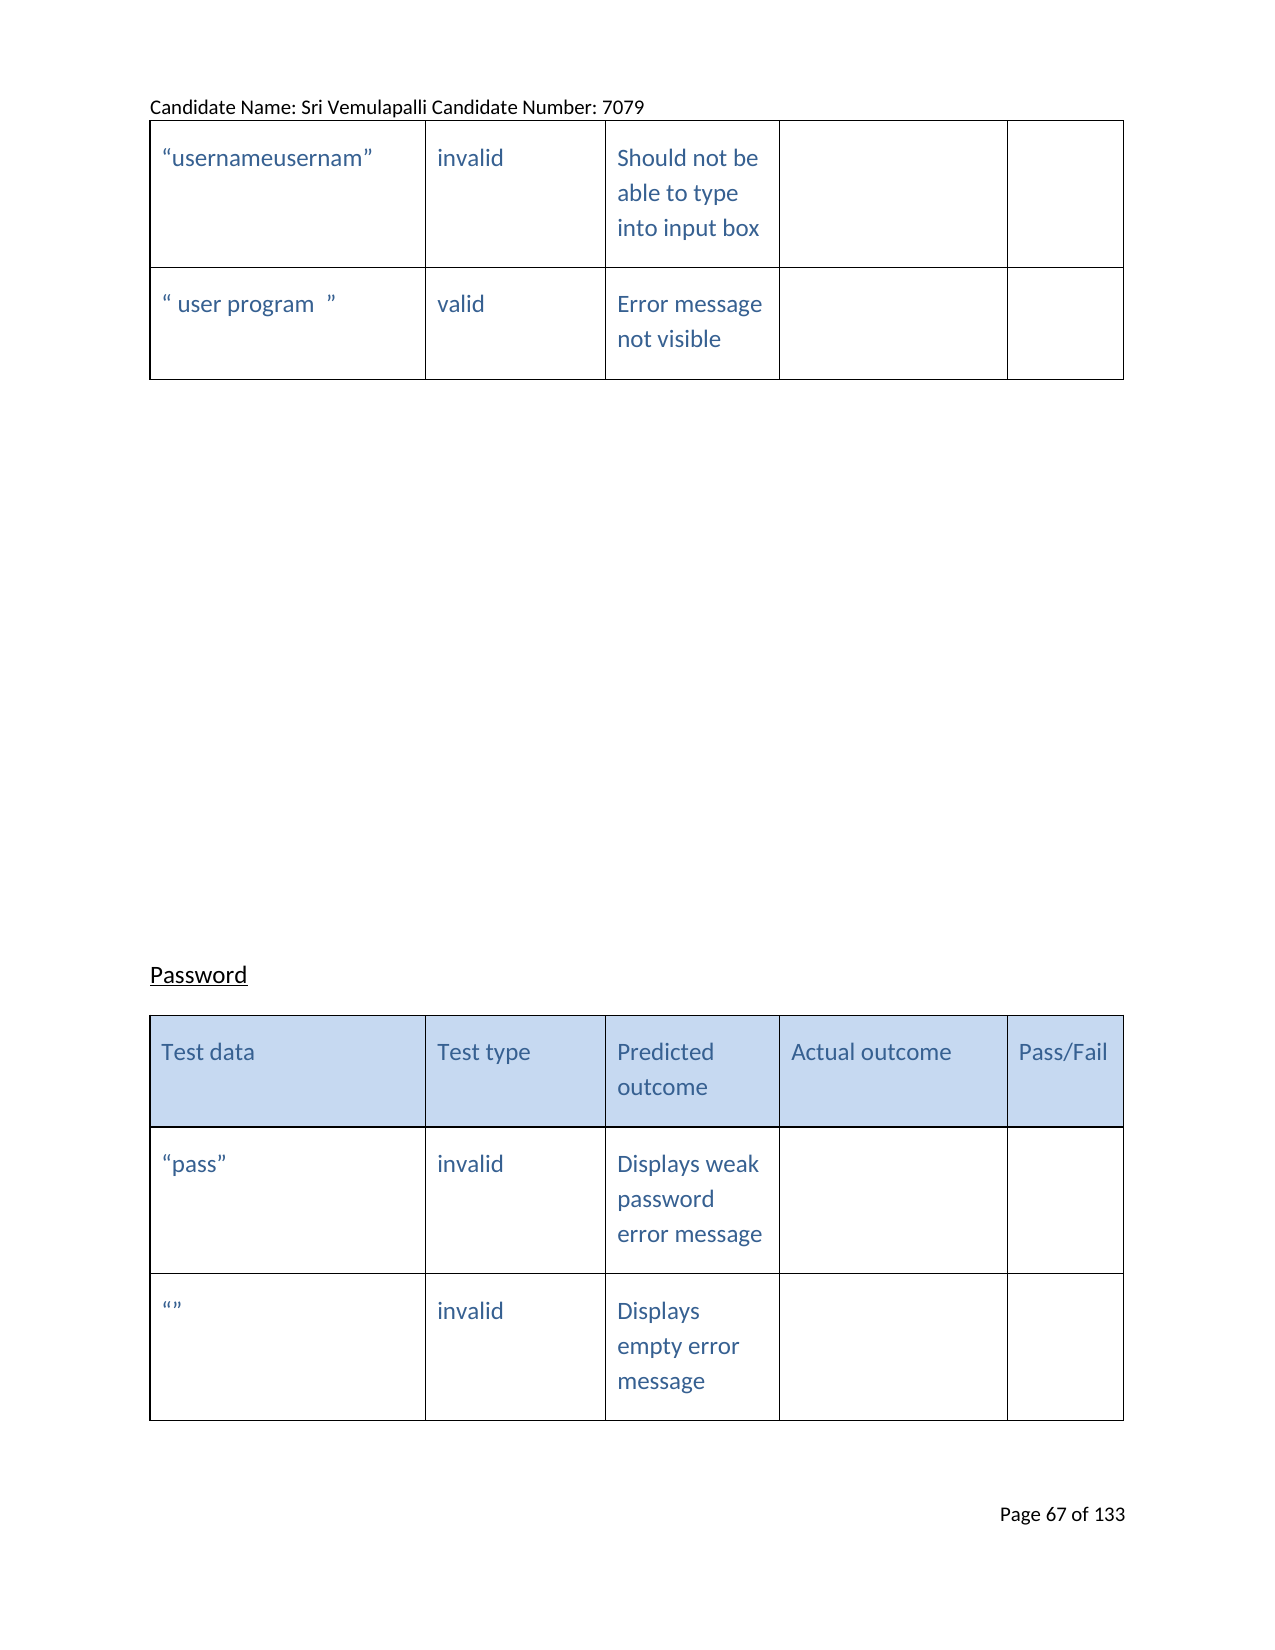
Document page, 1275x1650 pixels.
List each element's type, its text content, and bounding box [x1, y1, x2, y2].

table_header Test type [426, 1016, 605, 1126]
table_cell invalid [426, 1128, 605, 1273]
table_cell [780, 1274, 1007, 1420]
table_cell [606, 1274, 779, 1420]
table_cell [1008, 121, 1123, 267]
table_header Predicted outcome [606, 1016, 779, 1126]
table_cell “ user program ” [151, 268, 425, 378]
table_cell invalid [426, 121, 605, 267]
text Password [150, 959, 1125, 989]
table_header Pass/Fail [1008, 1016, 1123, 1126]
table_cell “usernameusernam” [151, 121, 425, 267]
table_cell “” [151, 1274, 425, 1420]
table_cell [780, 121, 1007, 267]
table_header Actual outcome [780, 1016, 1007, 1126]
table_header Test data [151, 1016, 425, 1126]
table_cell [1008, 1274, 1123, 1420]
table_cell valid [426, 268, 605, 378]
table_cell Error message not visible [606, 268, 779, 378]
table_cell [1008, 1128, 1123, 1273]
table_cell Should not be able to type into input box [606, 121, 779, 267]
table_cell “pass” [151, 1128, 425, 1273]
table_cell [780, 268, 1007, 378]
table_cell invalid [426, 1274, 605, 1420]
table_cell [780, 1128, 1007, 1273]
table_cell Displays weak password error message [606, 1128, 779, 1273]
table_cell [1008, 268, 1123, 378]
